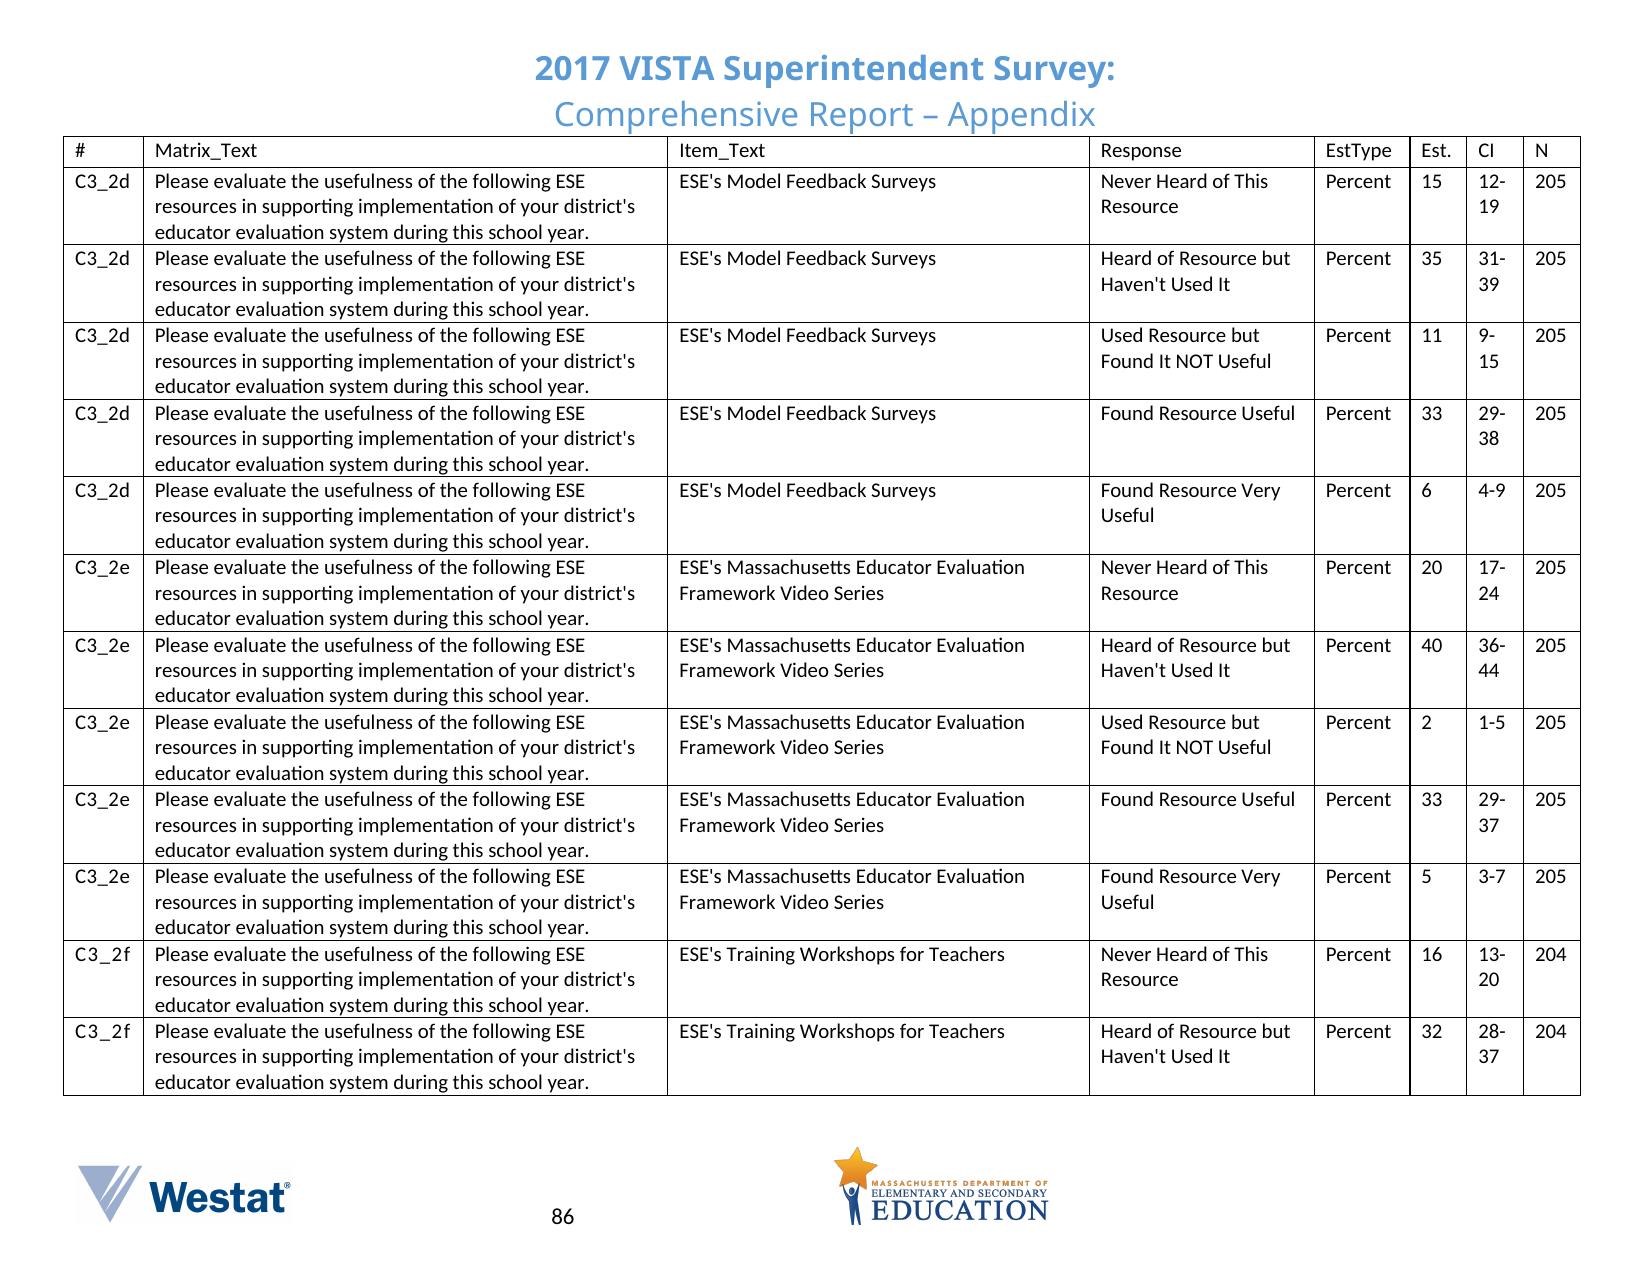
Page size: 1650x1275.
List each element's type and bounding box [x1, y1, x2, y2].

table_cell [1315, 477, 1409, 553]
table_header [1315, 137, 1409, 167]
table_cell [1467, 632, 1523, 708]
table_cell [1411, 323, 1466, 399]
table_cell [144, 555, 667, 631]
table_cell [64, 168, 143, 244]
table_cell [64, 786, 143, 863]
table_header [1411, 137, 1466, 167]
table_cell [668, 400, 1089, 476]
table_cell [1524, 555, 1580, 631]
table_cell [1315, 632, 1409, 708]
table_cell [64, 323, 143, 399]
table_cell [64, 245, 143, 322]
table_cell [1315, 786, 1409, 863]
picture [75, 1161, 293, 1225]
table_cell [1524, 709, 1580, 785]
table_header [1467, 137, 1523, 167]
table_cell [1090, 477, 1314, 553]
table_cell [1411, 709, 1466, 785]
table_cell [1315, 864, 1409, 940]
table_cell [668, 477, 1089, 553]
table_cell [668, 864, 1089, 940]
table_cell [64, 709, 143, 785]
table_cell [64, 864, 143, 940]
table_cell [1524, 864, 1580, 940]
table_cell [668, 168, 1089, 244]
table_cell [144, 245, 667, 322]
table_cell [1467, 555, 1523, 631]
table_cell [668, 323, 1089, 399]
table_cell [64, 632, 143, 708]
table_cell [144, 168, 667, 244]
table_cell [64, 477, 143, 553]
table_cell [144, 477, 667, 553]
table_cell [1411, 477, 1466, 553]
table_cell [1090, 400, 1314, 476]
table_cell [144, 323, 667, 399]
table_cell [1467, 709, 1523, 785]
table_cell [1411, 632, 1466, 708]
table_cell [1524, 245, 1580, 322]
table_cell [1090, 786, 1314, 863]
picture [832, 1140, 1050, 1225]
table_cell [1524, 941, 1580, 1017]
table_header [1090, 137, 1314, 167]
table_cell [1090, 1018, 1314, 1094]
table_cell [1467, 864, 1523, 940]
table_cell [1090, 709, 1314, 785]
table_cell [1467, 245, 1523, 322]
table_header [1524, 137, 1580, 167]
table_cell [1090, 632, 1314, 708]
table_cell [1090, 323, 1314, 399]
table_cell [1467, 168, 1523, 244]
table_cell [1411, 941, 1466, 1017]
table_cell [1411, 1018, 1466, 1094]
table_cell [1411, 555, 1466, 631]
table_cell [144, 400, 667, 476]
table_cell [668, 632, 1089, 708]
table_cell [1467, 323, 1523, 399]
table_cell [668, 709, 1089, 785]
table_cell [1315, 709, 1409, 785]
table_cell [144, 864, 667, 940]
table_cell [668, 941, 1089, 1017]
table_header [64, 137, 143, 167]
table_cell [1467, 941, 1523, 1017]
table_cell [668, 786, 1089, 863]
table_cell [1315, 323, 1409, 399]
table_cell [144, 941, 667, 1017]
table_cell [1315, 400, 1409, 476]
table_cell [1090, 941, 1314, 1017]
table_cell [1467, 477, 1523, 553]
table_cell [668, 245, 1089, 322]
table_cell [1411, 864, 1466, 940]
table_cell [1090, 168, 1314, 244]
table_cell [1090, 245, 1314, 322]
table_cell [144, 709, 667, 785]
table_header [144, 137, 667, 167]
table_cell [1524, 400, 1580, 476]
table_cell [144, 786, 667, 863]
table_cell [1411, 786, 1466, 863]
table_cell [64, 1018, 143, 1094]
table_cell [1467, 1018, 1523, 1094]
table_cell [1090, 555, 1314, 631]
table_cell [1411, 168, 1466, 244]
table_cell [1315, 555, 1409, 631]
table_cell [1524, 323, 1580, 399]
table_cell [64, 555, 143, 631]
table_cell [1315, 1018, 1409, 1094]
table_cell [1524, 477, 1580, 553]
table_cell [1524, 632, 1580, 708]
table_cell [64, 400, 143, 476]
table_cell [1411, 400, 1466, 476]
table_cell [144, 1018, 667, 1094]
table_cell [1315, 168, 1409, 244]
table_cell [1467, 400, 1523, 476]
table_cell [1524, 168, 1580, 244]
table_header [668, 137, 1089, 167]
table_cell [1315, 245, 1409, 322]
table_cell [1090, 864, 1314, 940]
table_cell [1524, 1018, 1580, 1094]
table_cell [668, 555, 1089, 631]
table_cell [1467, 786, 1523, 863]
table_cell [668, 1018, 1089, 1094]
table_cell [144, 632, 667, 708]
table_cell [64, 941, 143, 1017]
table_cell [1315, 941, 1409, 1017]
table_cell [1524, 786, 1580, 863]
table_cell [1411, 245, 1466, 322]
